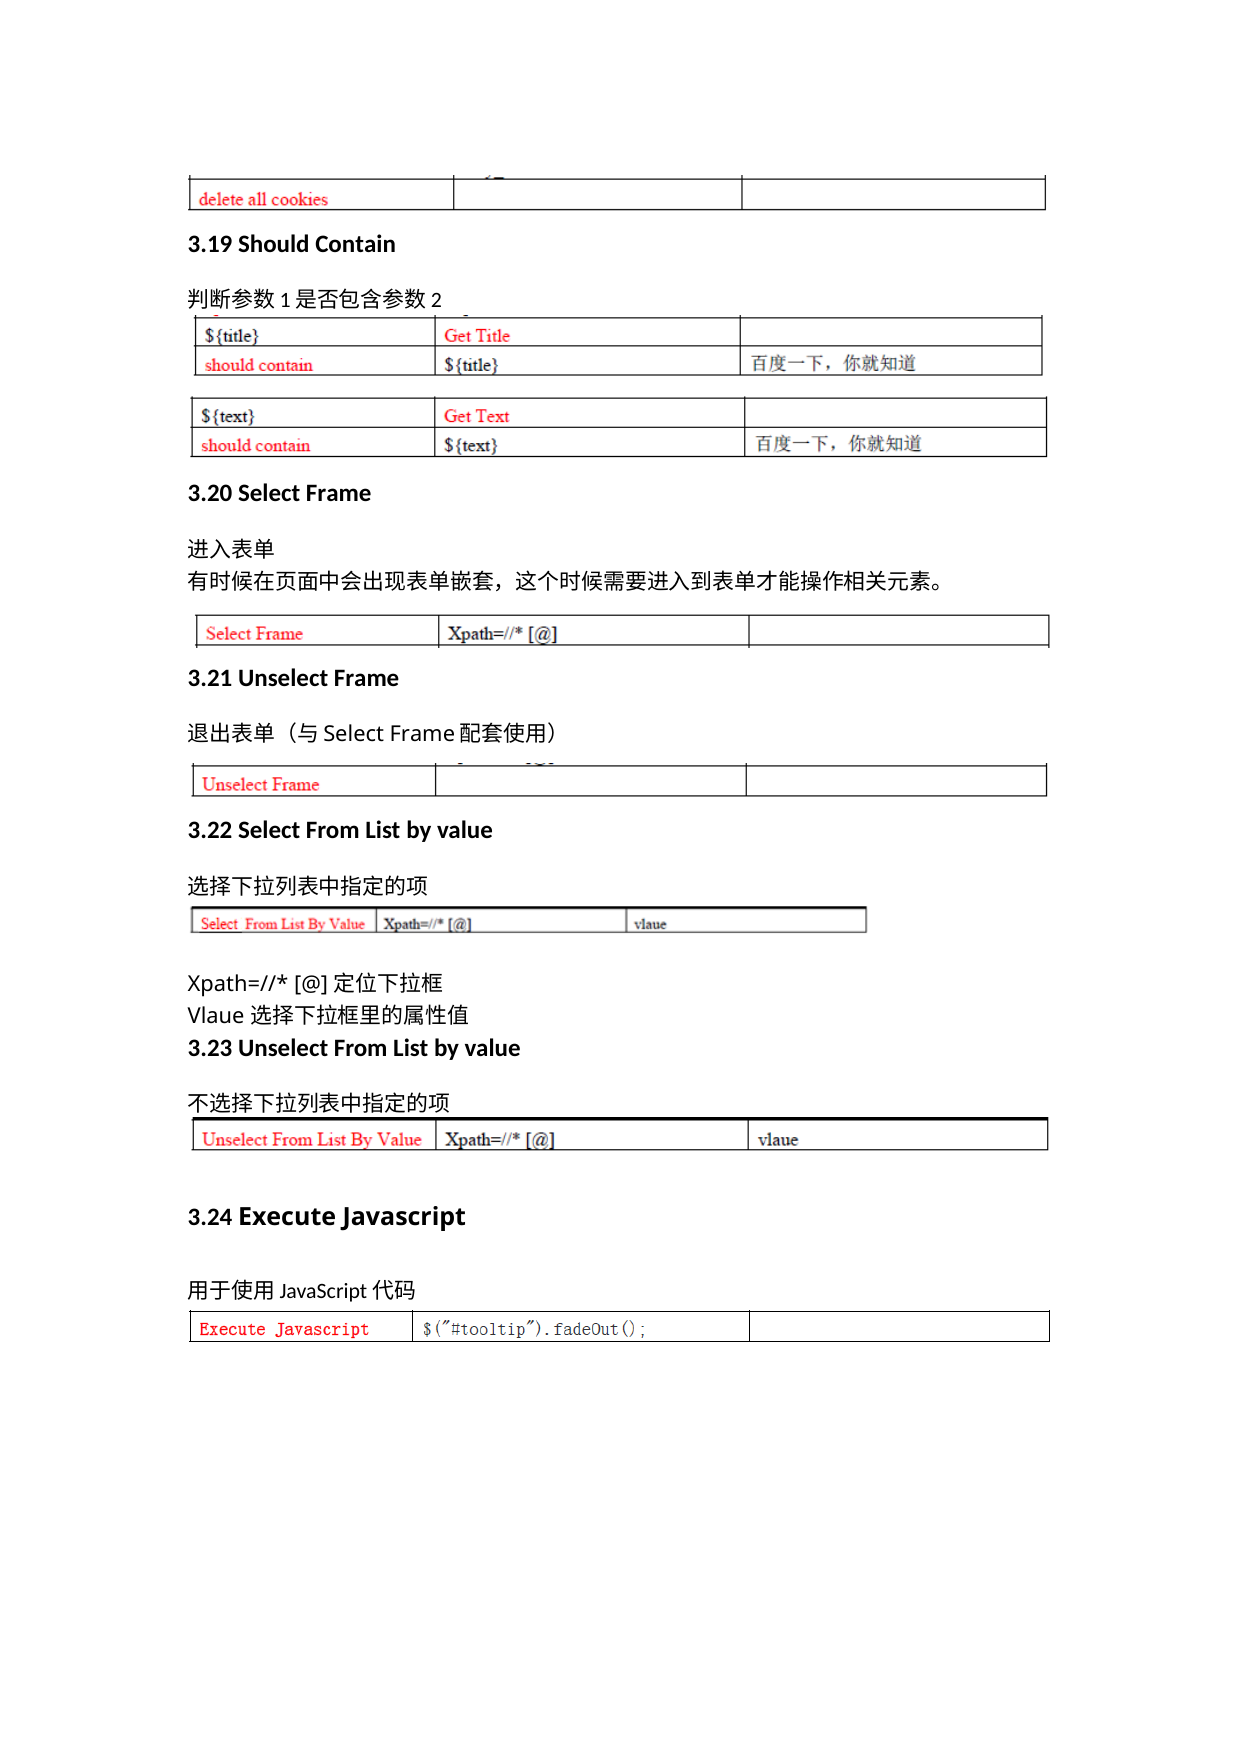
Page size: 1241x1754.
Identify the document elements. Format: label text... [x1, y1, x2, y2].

text Vlaue 选择下拉框里的属性值 [187, 998, 1053, 1031]
picture [187, 315, 1053, 378]
text 不选择下拉列表中指定的项 [187, 1085, 1053, 1117]
picture [187, 1117, 1053, 1154]
picture [187, 1305, 1053, 1345]
text 退出表单（与Select Frame配套使用） [187, 716, 1053, 748]
text Xpath=//* [@] 定位下拉框 [187, 966, 1053, 998]
subtitle Unselect From List by value [187, 1031, 1053, 1063]
picture [187, 175, 1053, 214]
subtitle Should Contain [187, 227, 1053, 259]
picture [187, 610, 1053, 648]
text 进入表单 [187, 531, 1053, 564]
subtitle Select Frame [187, 477, 1053, 509]
text 选择下拉列表中指定的项 [187, 868, 1053, 901]
text 判断参数1是否包含参数2 [187, 282, 1053, 314]
subtitle Select From List by value [187, 813, 1053, 846]
subtitle Execute Javascript [187, 1183, 1053, 1248]
picture [187, 393, 1053, 463]
text 用于使用JavaScript 代码 [187, 1273, 1053, 1305]
subtitle Unselect Frame [187, 661, 1053, 694]
text 有时候在页面中会出现表单嵌套，这个时候需要进入到表单才能操作相关元素。 [187, 564, 1053, 596]
picture [187, 900, 873, 942]
picture [187, 763, 1053, 799]
